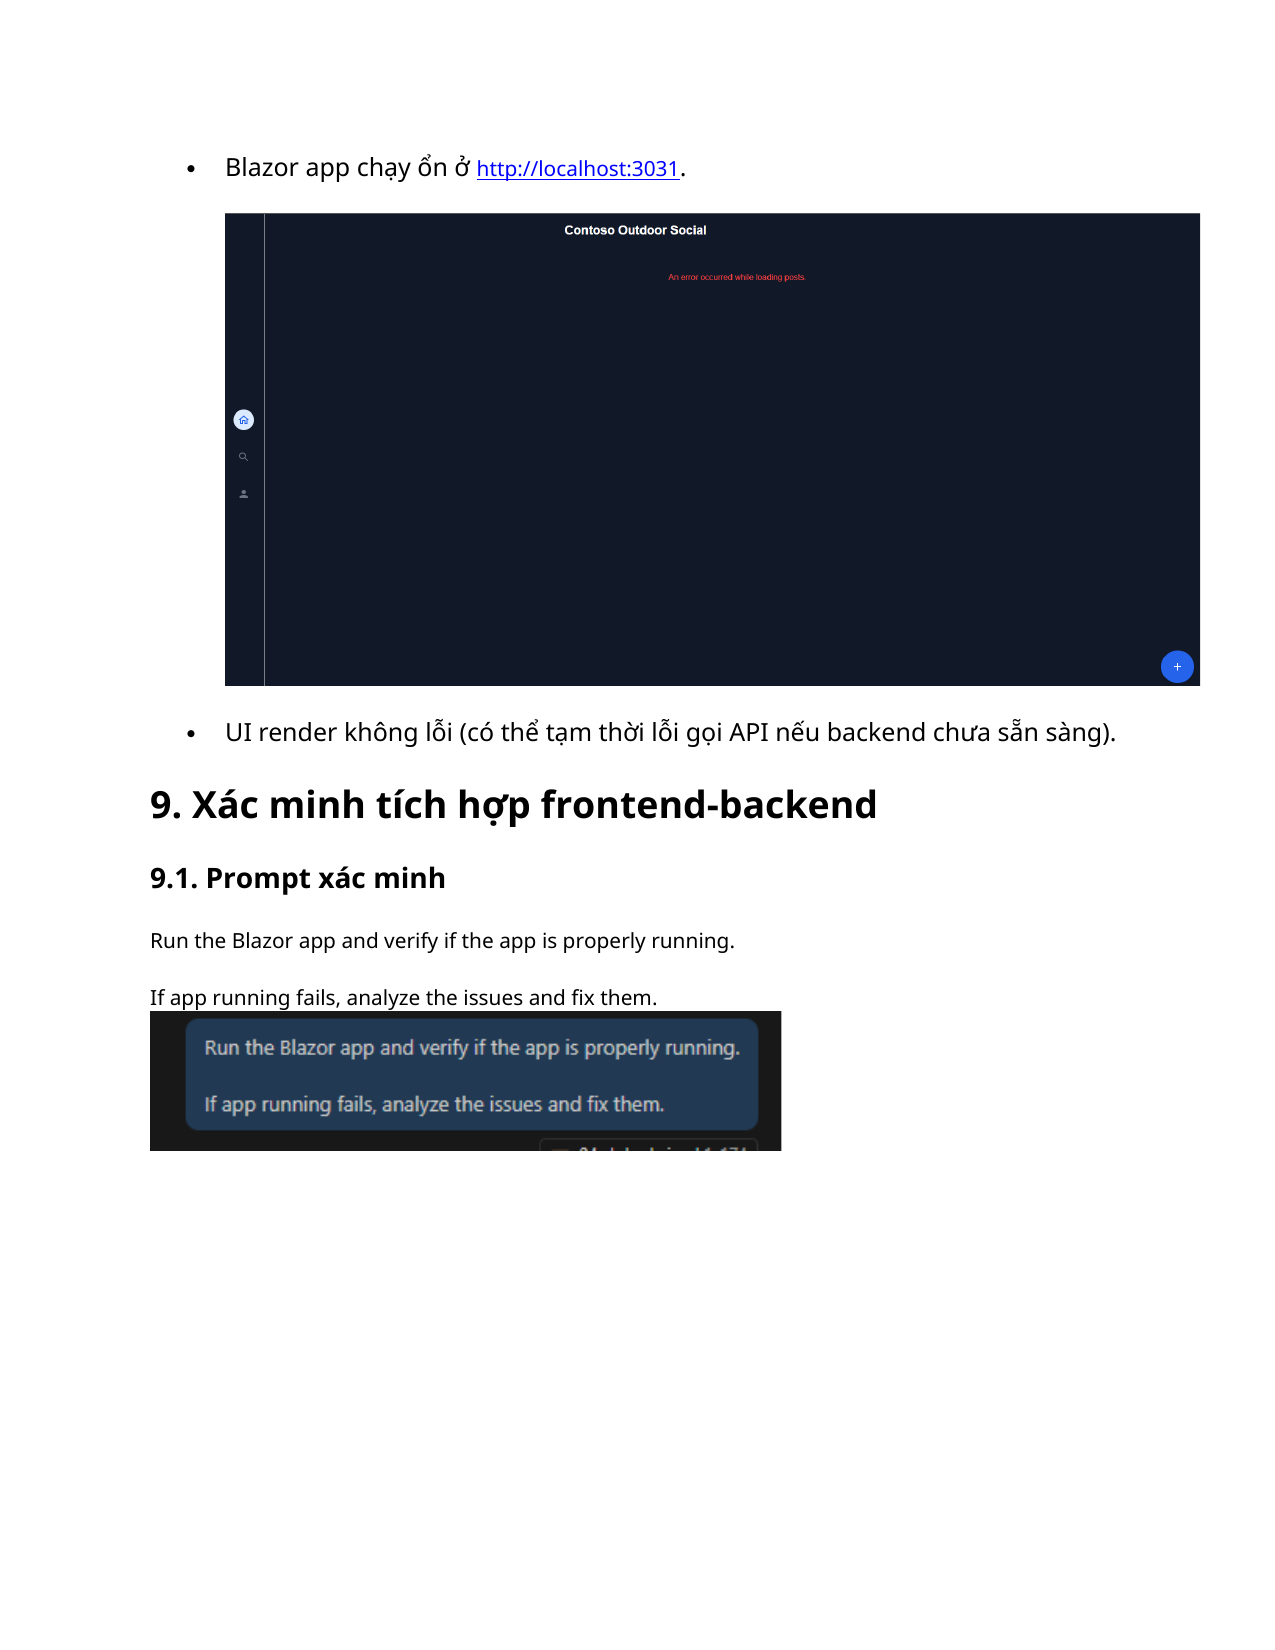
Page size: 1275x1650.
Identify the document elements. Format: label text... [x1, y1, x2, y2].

subtitle 9.1. Prompt xác minh [150, 858, 1125, 897]
list UI render không lỗi (có thể tạm thời lỗi gọi API nếu backend chưa sẵn sàng). [187, 715, 1125, 749]
text Run the Blazor app and verify if the app is properly running. [150, 926, 1125, 954]
picture [225, 213, 1200, 686]
subtitle 9. Xác minh tích hợp frontend-backend [150, 778, 1125, 829]
list Blazor app chạy ổn ở http://localhost:3031. [187, 150, 1125, 184]
picture [150, 1011, 782, 1151]
text If app running fails, analyze the issues and fix them. [150, 983, 1125, 1011]
